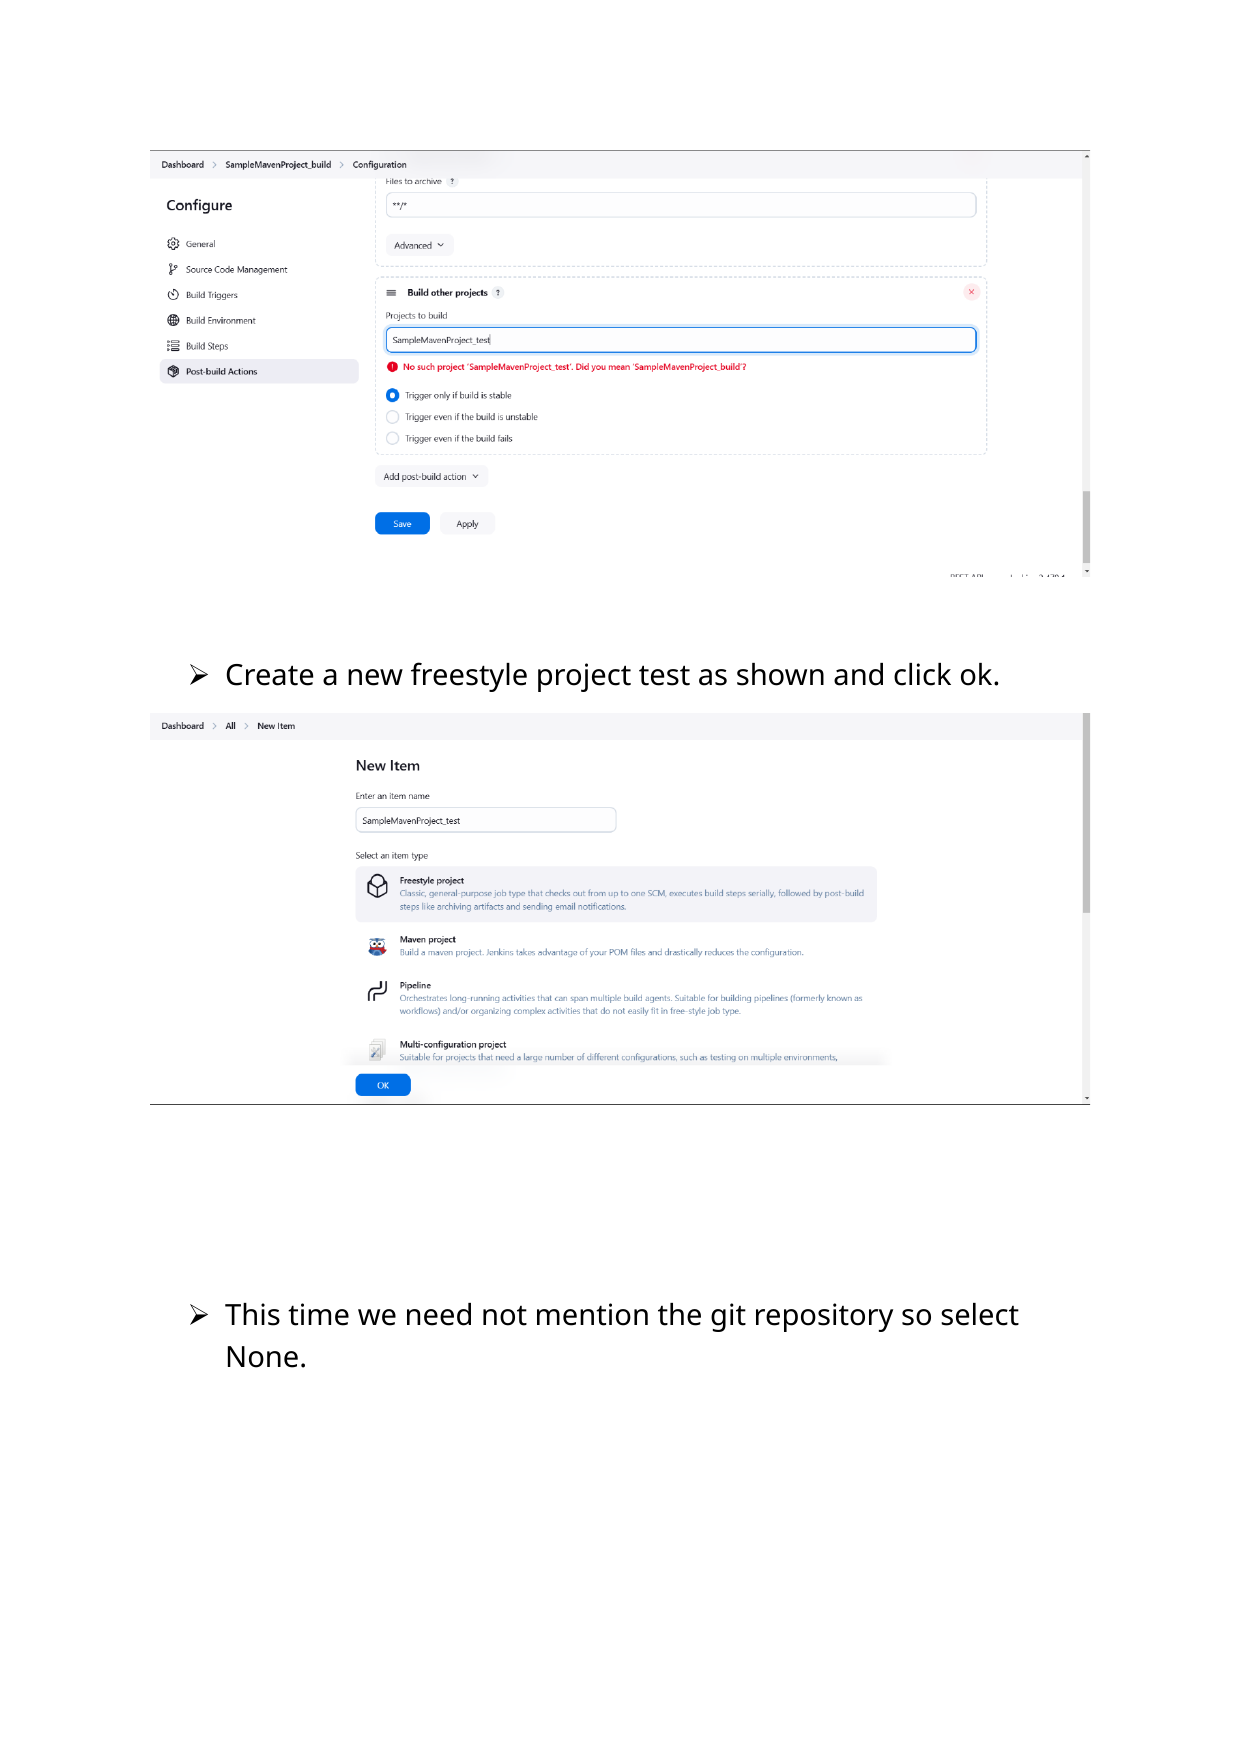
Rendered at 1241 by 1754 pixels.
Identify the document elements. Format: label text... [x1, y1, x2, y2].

list Create a new freestyle project test as shown and click ok. [187, 654, 1090, 693]
list This time we need not mention the git repository so select None. [187, 1294, 1090, 1376]
picture [150, 150, 1091, 577]
picture [150, 713, 1091, 1105]
